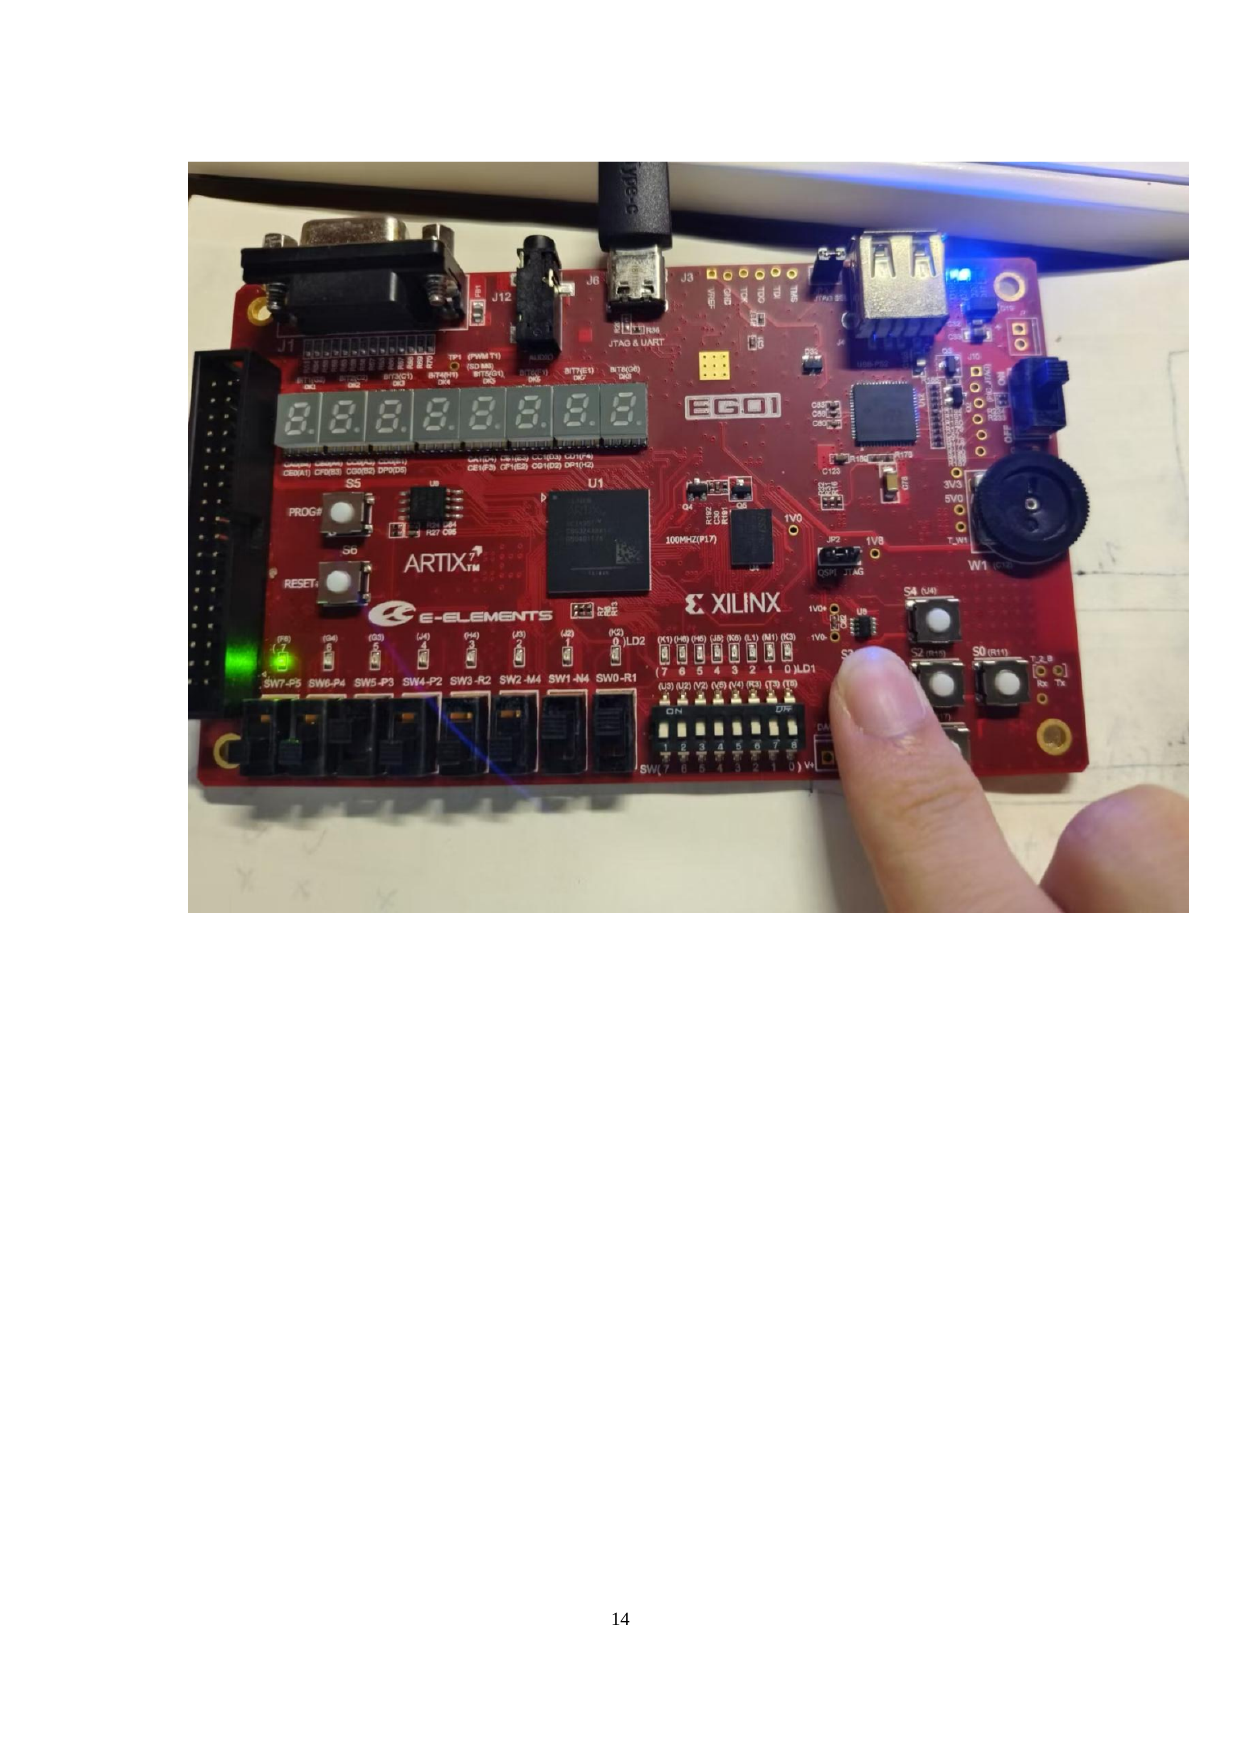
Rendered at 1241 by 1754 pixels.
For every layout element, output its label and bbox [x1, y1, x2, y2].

picture [189, 162, 1188, 913]
